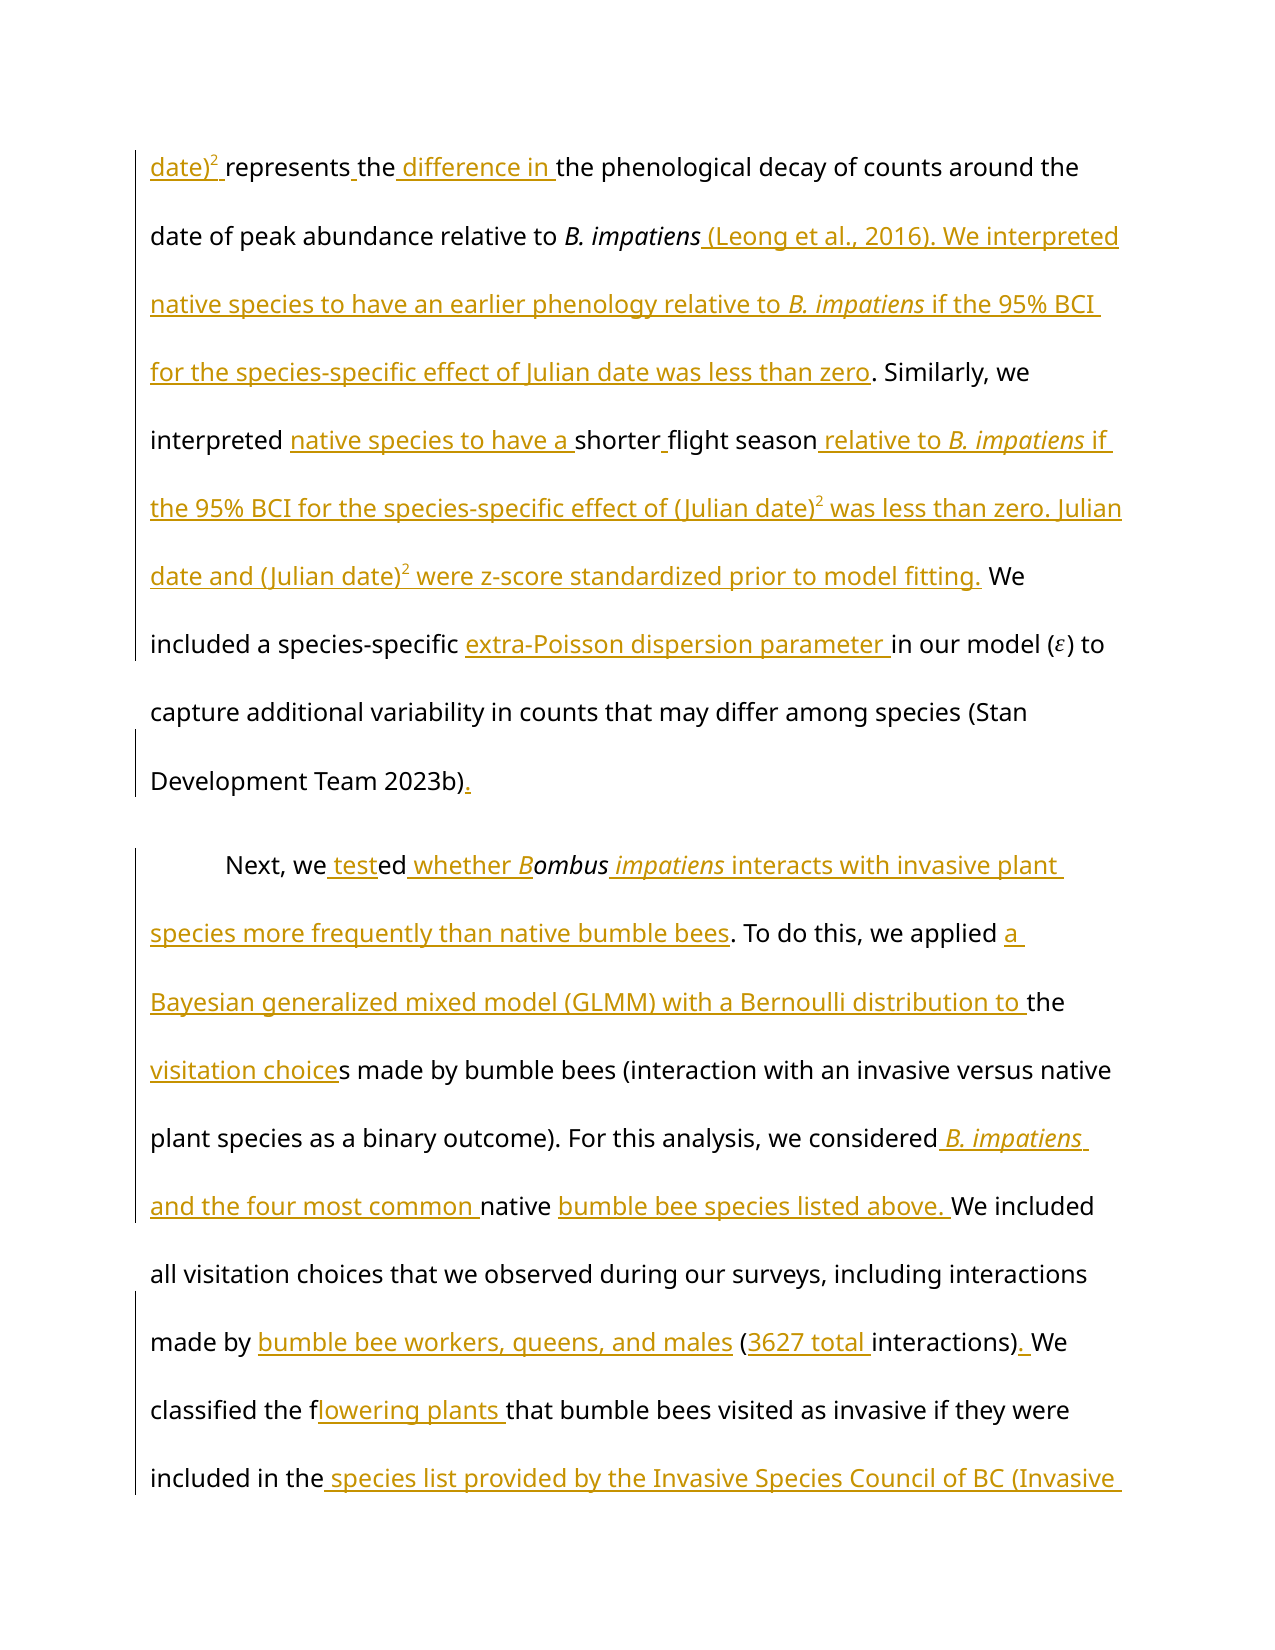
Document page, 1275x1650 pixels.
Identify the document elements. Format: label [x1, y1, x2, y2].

text [150, 848, 1125, 1495]
text [150, 150, 1125, 797]
